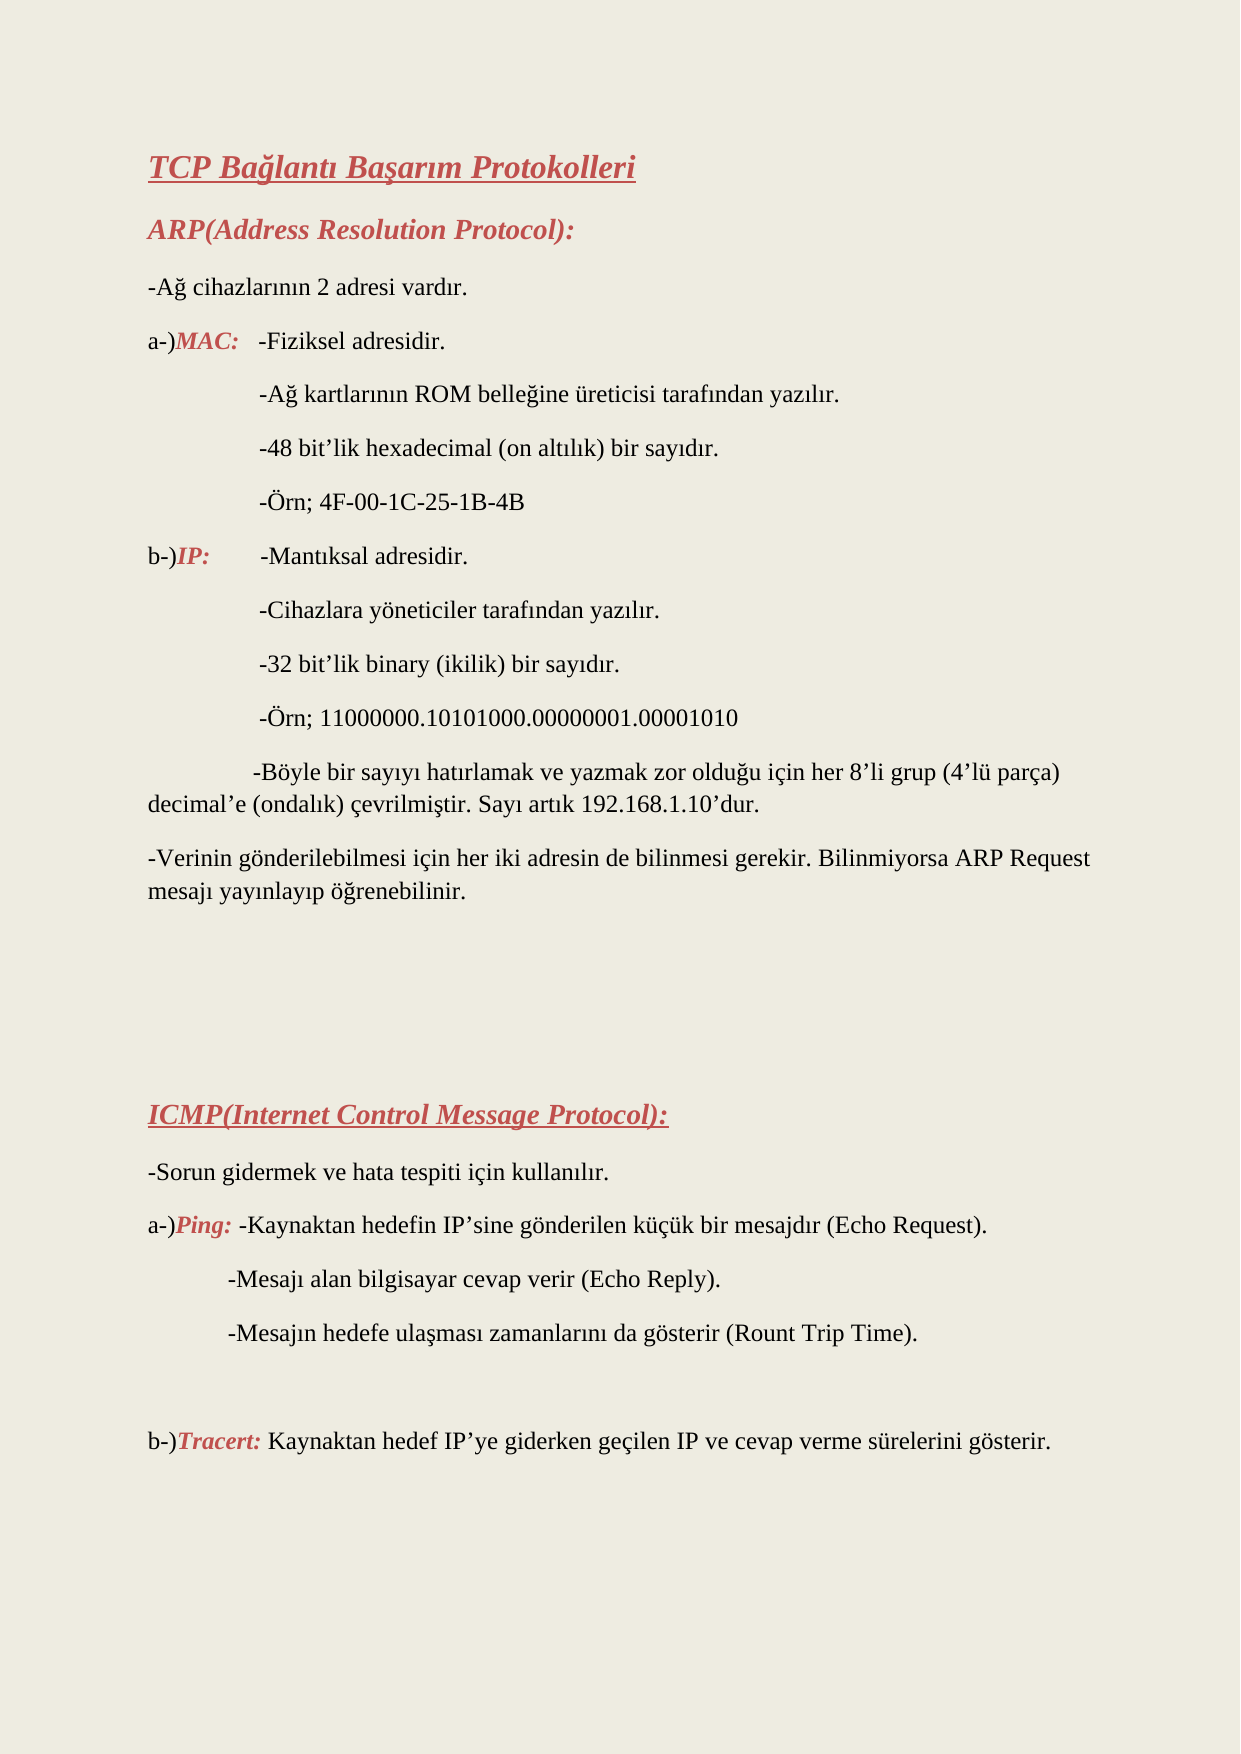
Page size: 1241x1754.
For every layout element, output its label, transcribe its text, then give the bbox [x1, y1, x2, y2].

text a-)Ping: -Kaynaktan hedefin IP’sine gönderilen küçük bir mesajdır (Echo Request). [148, 1211, 1093, 1239]
text ARP(Address Resolution Protocol): [148, 212, 1093, 246]
text -32 bit’lik binary (ikilik) bir sayıdır. [148, 649, 1093, 678]
text -Örn; 11000000.10101000.00000001.00001010 [148, 703, 1093, 731]
text -Ağ kartlarının ROM belleğine üreticisi tarafından yazılır. [148, 379, 1093, 408]
text -Ağ cihazlarının 2 adresi vardır. [148, 272, 1093, 301]
text -Mesajın hedefe ulaşması zamanlarını da gösterir (Rount Trip Time). [148, 1318, 1093, 1347]
text a-)MAC: -Fiziksel adresidir. [148, 326, 1093, 354]
text -48 bit’lik hexadecimal (on altılık) bir sayıdır. [148, 433, 1093, 462]
text -Böyle bir sayıyı hatırlamak ve yazmak zor olduğu için her 8’li grup (4’lü parça) decimal’e (ondalık) çevrilmiştir. Sayı artık 192.168.1.10’dur. [148, 757, 1093, 818]
text -Örn; 4F-00-1C-25-1B-4B [148, 487, 1093, 516]
text b-)IP: -Mantıksal adresidir. [148, 541, 1093, 570]
text -Sorun gidermek ve hata tespiti için kullanılır. [148, 1157, 1093, 1186]
text b-)Tracert: Kaynaktan hedef IP’ye giderken geçilen IP ve cevap verme sürelerini gösterir. [148, 1426, 1093, 1455]
text -Mesajı alan bilgisayar cevap verir (Echo Reply). [148, 1264, 1093, 1293]
text -Cihazlara yöneticiler tarafından yazılır. [148, 595, 1093, 624]
text -Verinin gönderilebilmesi için her iki adresin de bilinmesi gerekir. Bilinmiyorsa ARP Request mesajı yayınlayıp öğrenebilinir. [148, 843, 1093, 905]
text TCP Bağlantı Başarım Protokolleri [148, 148, 1093, 186]
text ICMP(Internet Control Message Protocol): [148, 1097, 1093, 1131]
